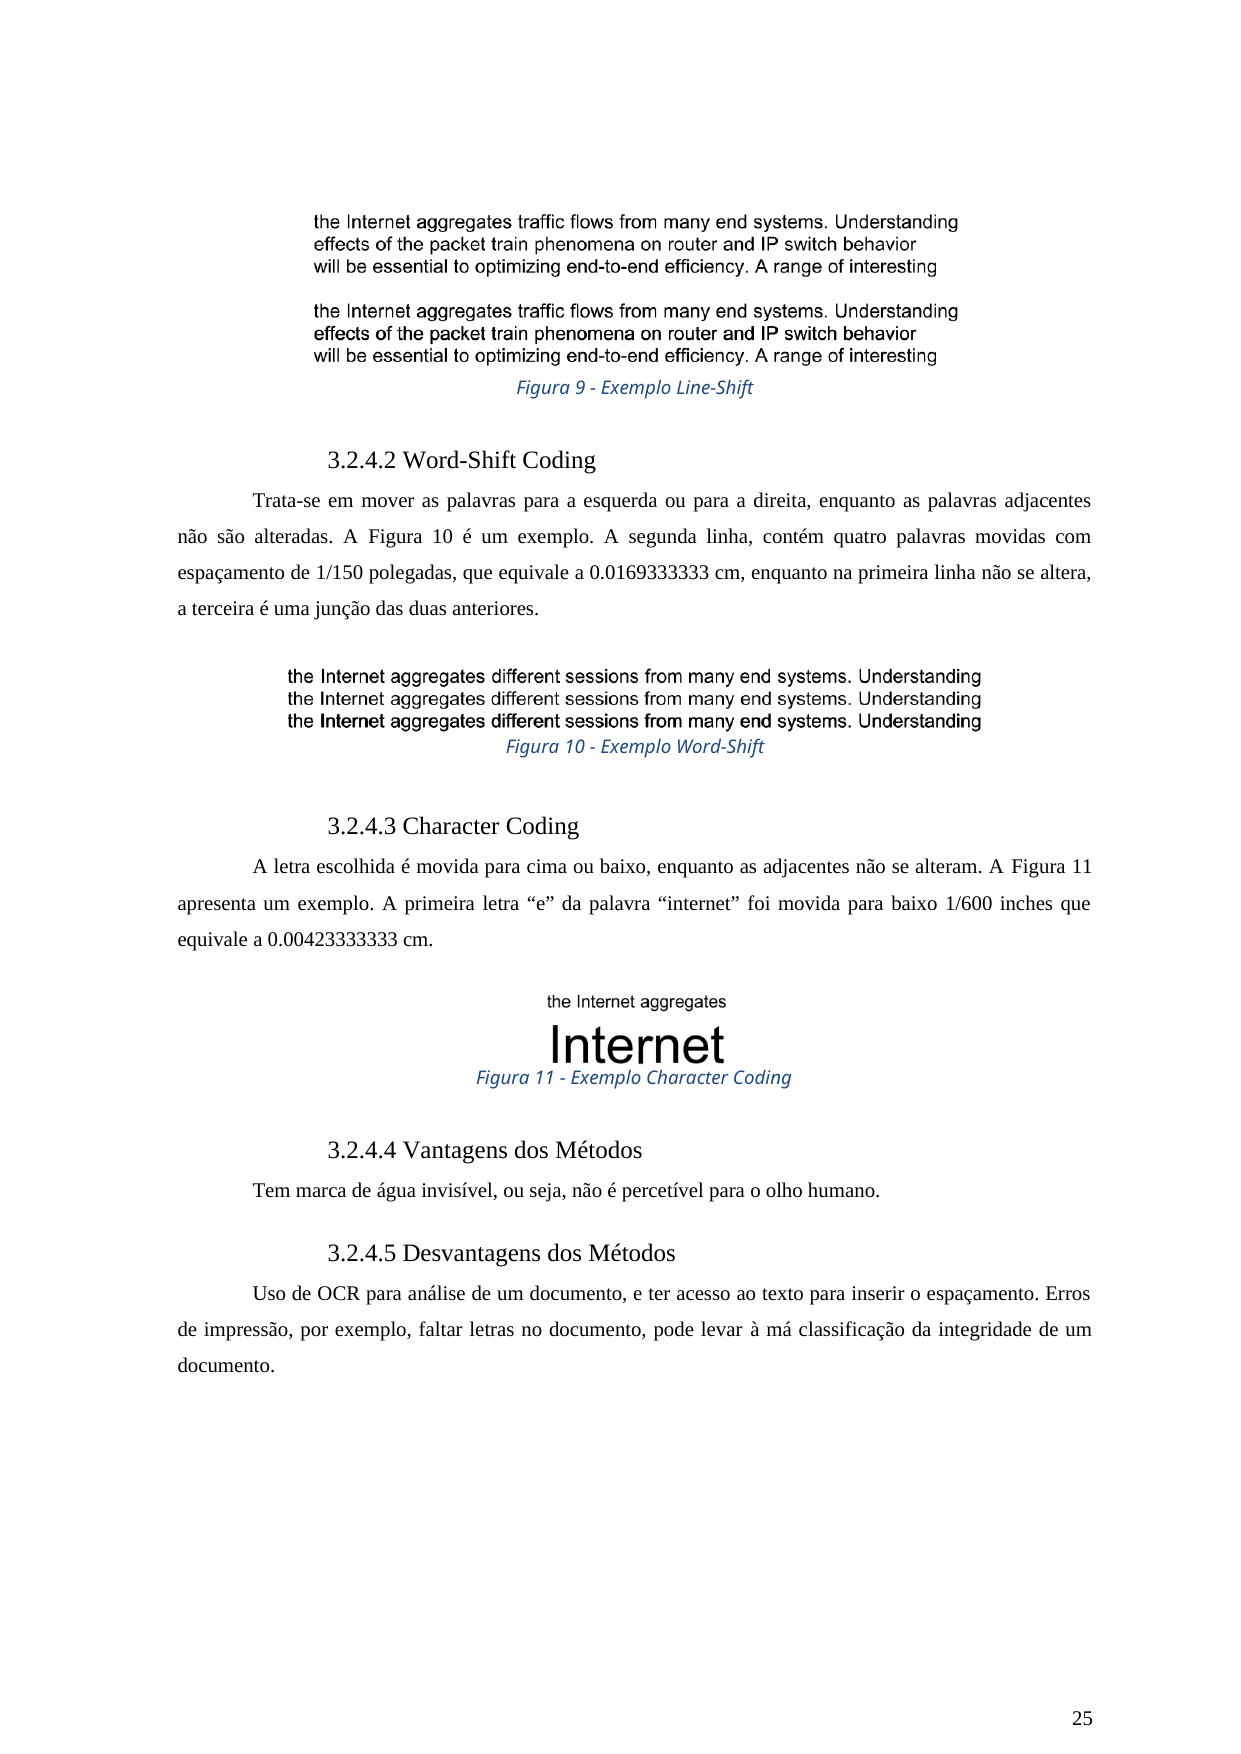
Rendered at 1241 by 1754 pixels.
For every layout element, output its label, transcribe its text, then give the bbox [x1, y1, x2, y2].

text Trata-se em mover as palavras para a esquerda ou para a direita, enquanto as palavras adjacentes não são alteradas. A Figura 10 é um exemplo. A segunda linha, contém quatro palavras movidas com espaçamento de 1/150 polegadas, que equivale a 0.0169333333 cm, enquanto na primeira linha não se altera, a terceira é uma junção das duas anteriores. [177, 488, 1092, 620]
text Uso de OCR para análise de um documento, e ter acesso ao texto para inserir o espaçamento. Erros de impressão, por exemplo, faltar letras no documento, pode levar à má classificação da integridade de um documento. [177, 1281, 1092, 1377]
picture [539, 986, 730, 1065]
text Figura 10 - Exemplo Word-Shift [177, 734, 1092, 759]
text 3.2.4.3 Character Coding [252, 811, 1092, 840]
text 3.2.4.5 Desvantagens dos Métodos [252, 1238, 1092, 1267]
picture [311, 208, 958, 375]
text A letra escolhida é movida para cima ou baixo, enquanto as adjacentes não se alteram. A Figura 11 apresenta um exemplo. A primeira letra “e” da palavra “internet” foi movida para baixo 1/600 inches que equivale a 0.00423333333 cm. [177, 854, 1092, 951]
text 3.2.4.4 Vantagens dos Métodos [252, 1135, 1092, 1163]
picture [281, 663, 988, 734]
text Tem marca de água invisível, ou seja, não é percetível para o olho humano. [177, 1178, 1092, 1202]
text Figura 9 - Exemplo Line-Shift [177, 374, 1092, 400]
text Figura 11 - Exemplo Character Coding [177, 1064, 1092, 1090]
text 3.2.4.2 Word-Shift Coding [252, 445, 1092, 474]
